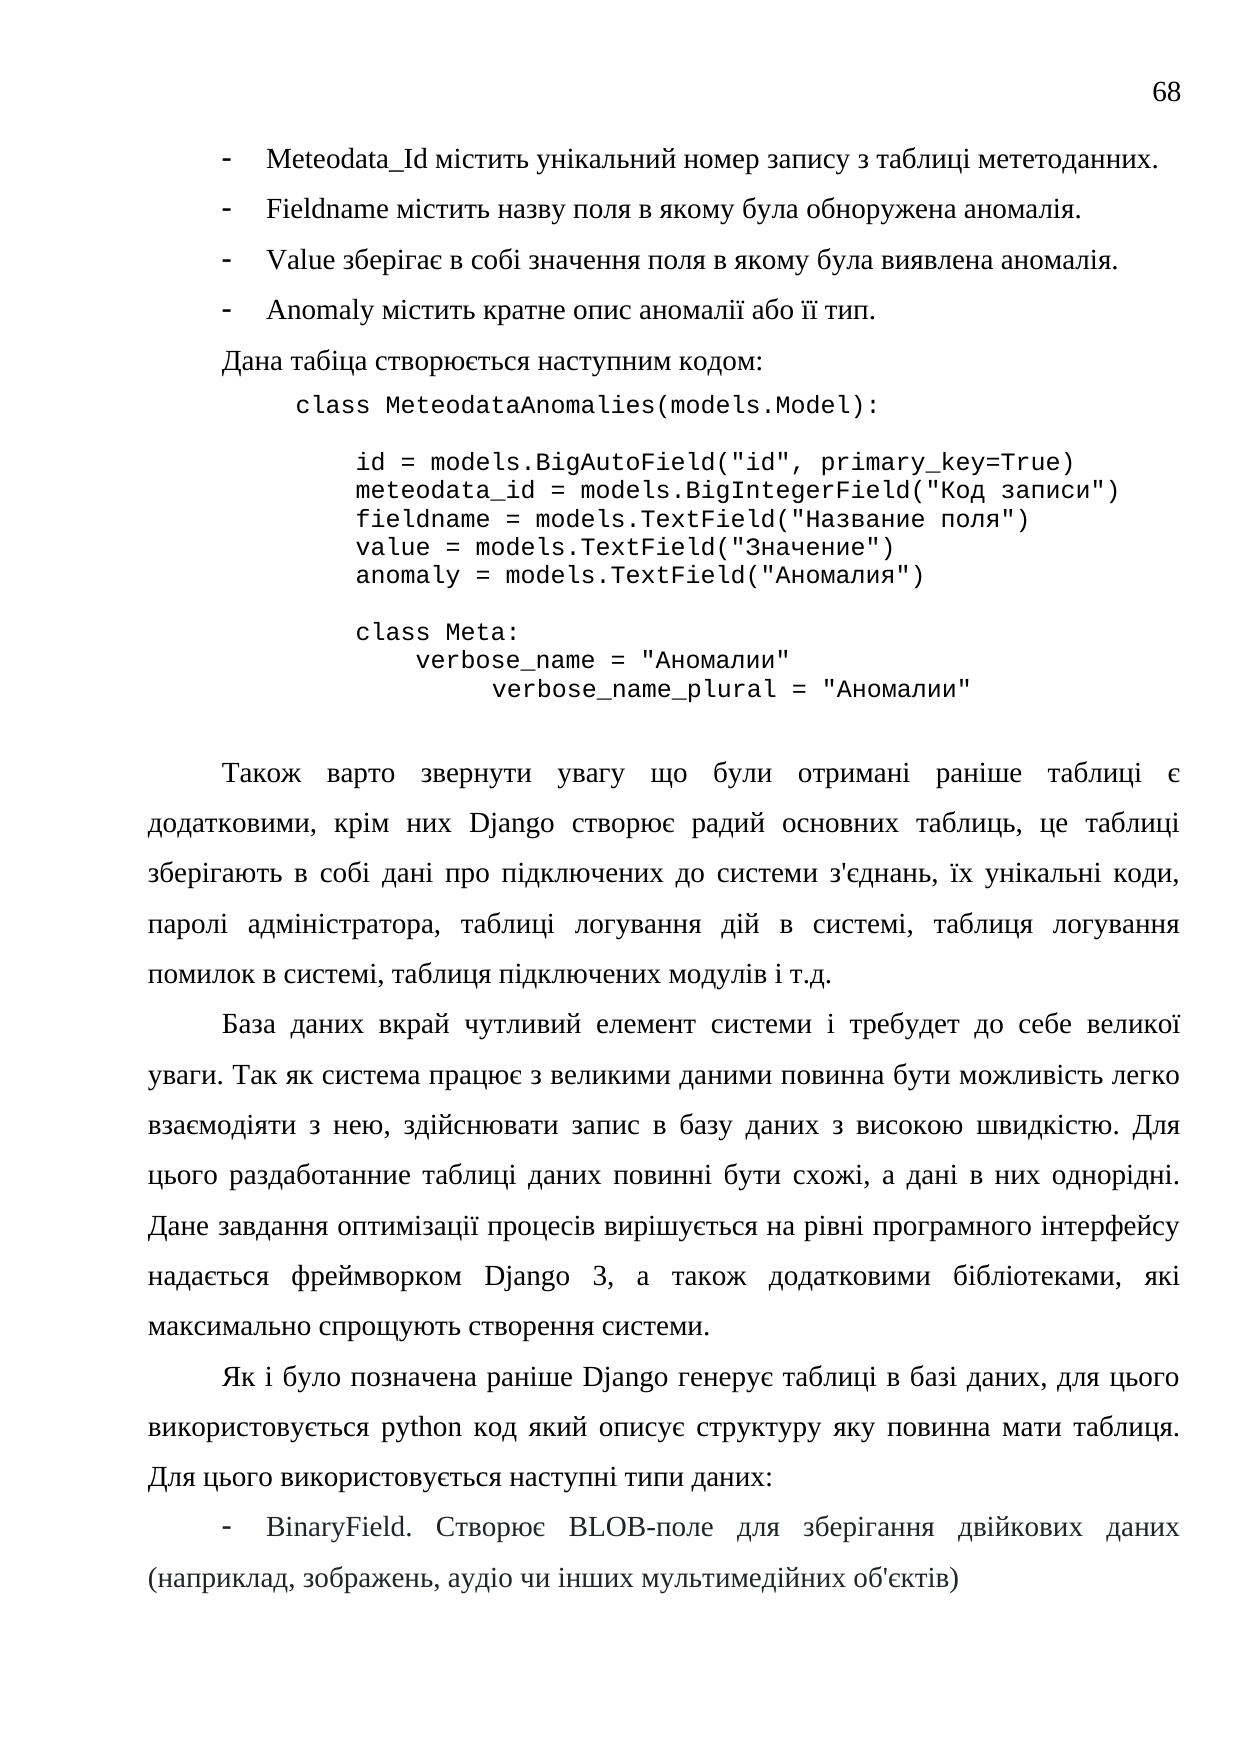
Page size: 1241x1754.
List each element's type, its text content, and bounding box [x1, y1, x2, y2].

text verbose_name_plural = "Аномалии" [222, 676, 1181, 704]
text value = models.TextField("Значение") [222, 534, 1181, 563]
list Value зберігає в собі значення поля в якому була виявлена аномалія. [148, 242, 1181, 275]
text anomaly = models.TextField("Аномалия") [222, 563, 1181, 591]
list Fieldname містить назву поля в якому була обноружена аномалія. [148, 191, 1181, 225]
text Також варто звернути увагу що були отримані раніше таблиці є додатковими, крім них Django створює радий основних таблиць, це таблиці зберігають в собі дані про підключених до системи з'єднань, їх унікальні коди, паролі адміністратора, таблиці логування дій в системі, таблиця логування помилок в системі, таблиця підключених модулів і т.д. [148, 755, 1181, 990]
text meteodata_id = models.BigIntegerField("Код записи") [222, 478, 1181, 506]
text База даних вкрай чутливий елемент системи і требудет до себе великої уваги. Так як система працює з великими даними повинна бути можливість легко взаємодіяти з нею, здійснювати запис в базу даних з високою швидкістю. Для цього раздаботанние таблиці даних повинні бути схожі, а дані в них однорідні. Дане завдання оптимізації процесів вирішується на рівні програмного інтерфейсу надається фреймворком Django 3, а також додатковими бібліотеками, які максимально спрощують створення системи. [148, 1006, 1181, 1342]
text id = models.BigAutoField("id", primary_key=True) [222, 449, 1181, 478]
text Дана табіца створюється наступним кодом: [148, 343, 1181, 376]
text fieldname = models.TextField("Название поля") [222, 506, 1181, 534]
list Anomaly містить кратне опис аномалії або її тип. [148, 292, 1181, 326]
text class Meta: [222, 619, 1181, 648]
text verbose_name = "Аномалии" [222, 648, 1181, 676]
list BinaryField. Створює BLOB-поле для зберігання двійкових даних (наприклад, зображень, аудіо чи інших мультимедійних об'єктів) [148, 1509, 1181, 1593]
list Meteodata_Id містить унікальний номер запису з таблиці мететоданних. [148, 141, 1181, 174]
text Як і було позначена раніше Django генерує таблиці в базі даних, для цього використовується python код який описує структуру яку повинна мати таблиця. Для цього використовується наступні типи даних: [148, 1359, 1181, 1493]
text class MeteodataAnomalies(models.Model): [222, 393, 1181, 421]
